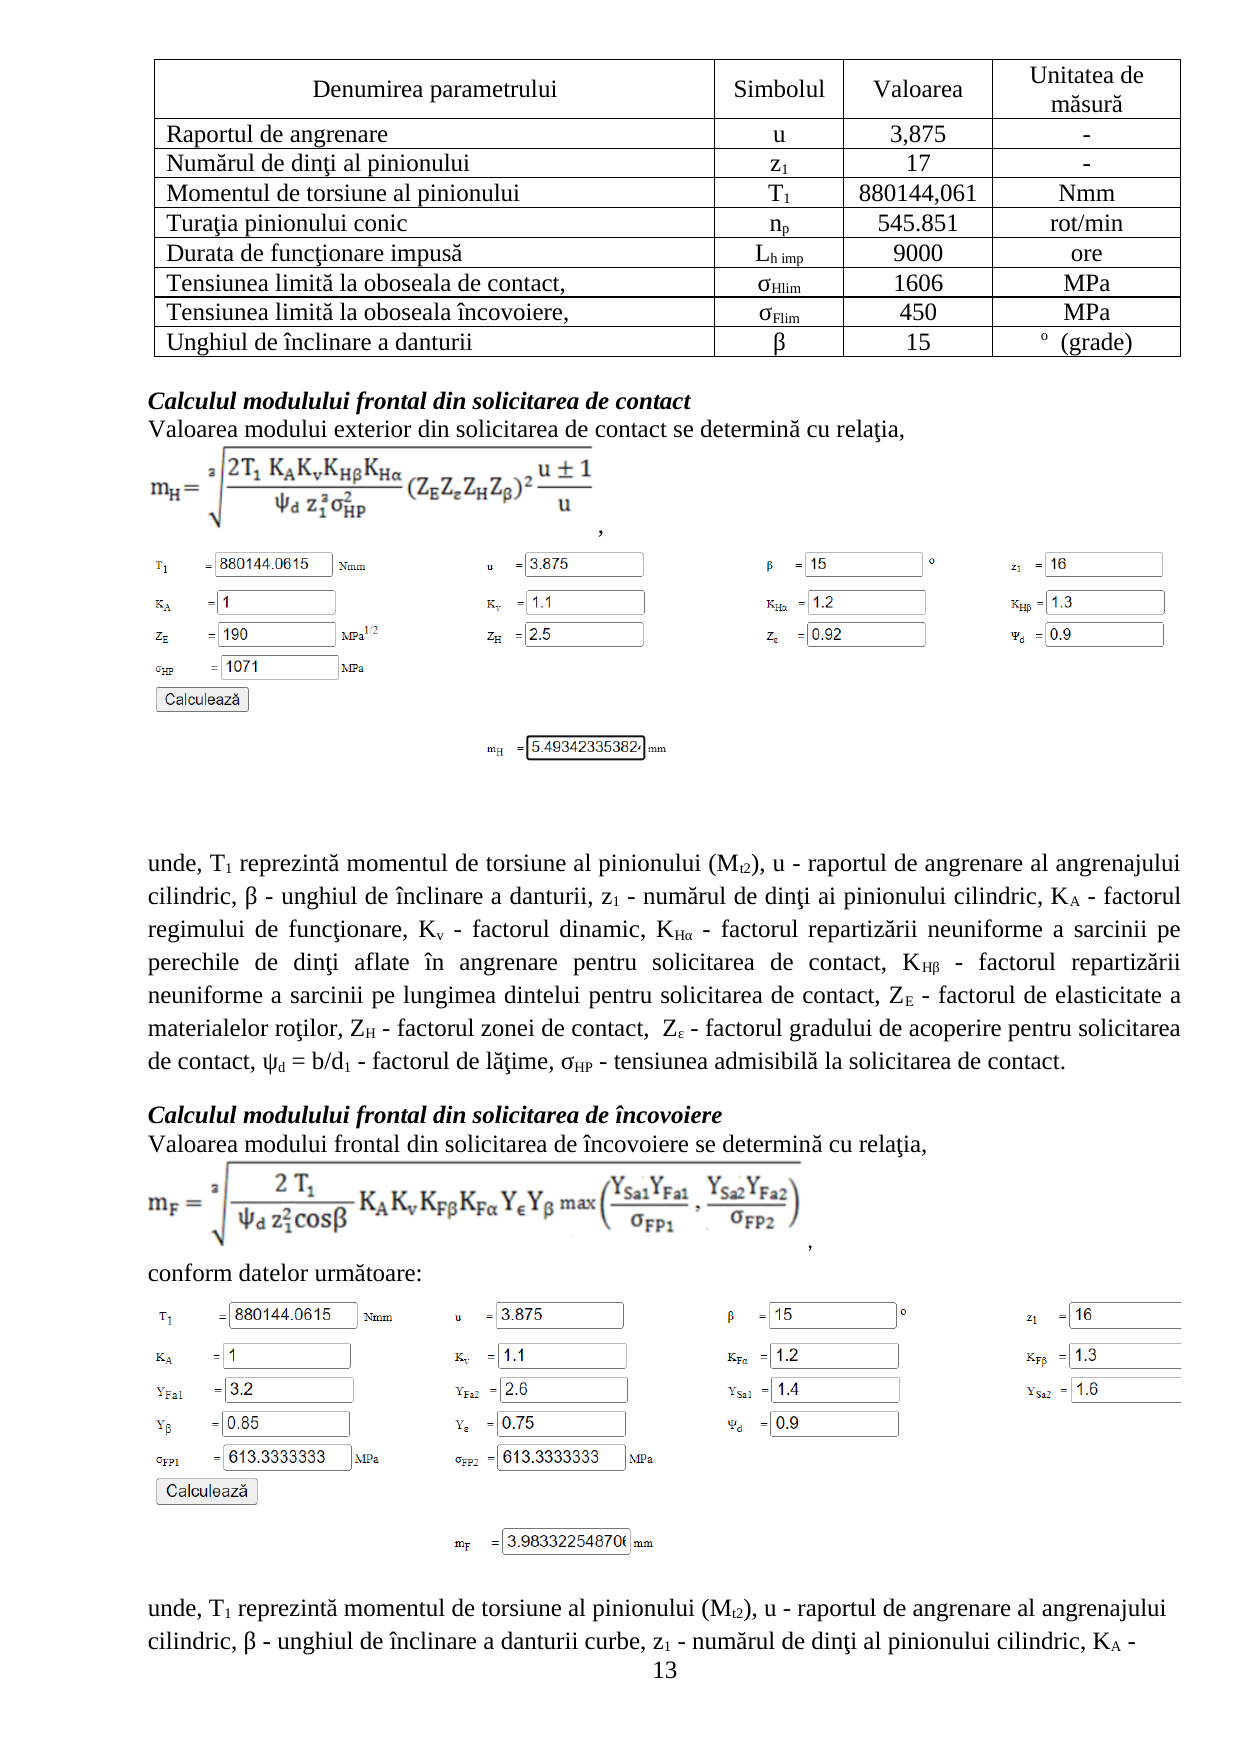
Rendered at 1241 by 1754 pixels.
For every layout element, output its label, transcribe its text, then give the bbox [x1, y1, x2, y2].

table_cell rot/min [993, 208, 1180, 237]
table_cell np [715, 208, 843, 237]
table_cell 17 [844, 149, 992, 177]
table_cell Raportul de angrenare [155, 119, 714, 147]
table_header Denumirea parametrului [155, 60, 714, 118]
text Valoarea modului frontal din solicitarea de încovoiere se determină cu relaţia, [148, 1129, 1181, 1158]
table_cell 880144,061 [844, 178, 992, 207]
table_cell Tensiunea limită la oboseala încovoiere, [155, 298, 714, 326]
table_cell σFlim [715, 298, 843, 326]
table_cell ore [993, 238, 1180, 267]
picture [147, 539, 1182, 778]
table_cell Tensiunea limită la oboseala de contact, [155, 268, 714, 296]
table_cell Nmm [993, 178, 1180, 207]
table_cell Durata de funcţionare impusă [155, 238, 714, 267]
table_cell Momentul de torsiune al pinionului [155, 178, 714, 207]
table_cell Lh imp [715, 238, 843, 267]
table_cell - [993, 119, 1180, 147]
table_cell Numărul de dinţi al pinionului [155, 149, 714, 177]
table_header Valoarea [844, 60, 992, 118]
table_cell 9000 [844, 238, 992, 267]
table_header Simbolul [715, 60, 843, 118]
text Calculul modulului frontal din solicitarea de încovoiere [148, 1100, 1181, 1129]
table_cell u [715, 119, 843, 147]
text Valoarea modului exterior din solicitarea de contact se determină cu relaţia, [148, 414, 1181, 443]
table_cell 15 [844, 327, 992, 356]
picture [147, 443, 598, 534]
table_cell T1 [715, 178, 843, 207]
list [148, 1593, 1181, 1655]
table_cell 1606 [844, 268, 992, 296]
table_header Unitatea de măsură [993, 60, 1180, 118]
list conform datelor următoare: [148, 1258, 1181, 1287]
table_cell 450 [844, 298, 992, 326]
table_cell σHlim [715, 268, 843, 296]
picture [147, 1291, 1182, 1589]
table_cell - [993, 149, 1180, 177]
table_cell MPa [993, 268, 1180, 296]
table_cell o (grade) [993, 327, 1180, 356]
table_cell Unghiul de înclinare a danturii [155, 327, 714, 356]
text Calculul modulului frontal din solicitarea de contact [148, 386, 1181, 414]
table_cell 3,875 [844, 119, 992, 147]
table_cell 545.851 [844, 208, 992, 237]
list unde, T1 reprezintă momentul de torsiune al pinionului (Mt2), u - raportul de angrenare al angrenajului cilindric, β - unghiul de înclinare a danturii, z1 - numărul de dinţi ai pinionului cilindric, KA - factorul regimului de funcţionare, Kv - factorul dinamic, KHα - factorul repartizării neuniforme a sarcinii pe perechile de dinţi aflate în angrenare pentru solicitarea de contact, KHβ - factorul repartizării neuniforme a sarcinii pe lungimea dintelui pentru solicitarea de contact, ZE - factorul de elasticitate a materialelor roţilor, ZH - factorul zonei de contact, Zε - factorul gradului de acoperire pentru solicitarea de contact, ψd = b/d1 - factorul de lăţime, σHP - tensiunea admisibilă la solicitarea de contact. [148, 848, 1181, 1075]
picture [147, 1157, 807, 1249]
table_cell MPa [993, 298, 1180, 326]
table_cell β [715, 327, 843, 356]
table_cell Turaţia pinionului conic [155, 208, 714, 237]
table_cell z1 [715, 149, 843, 177]
